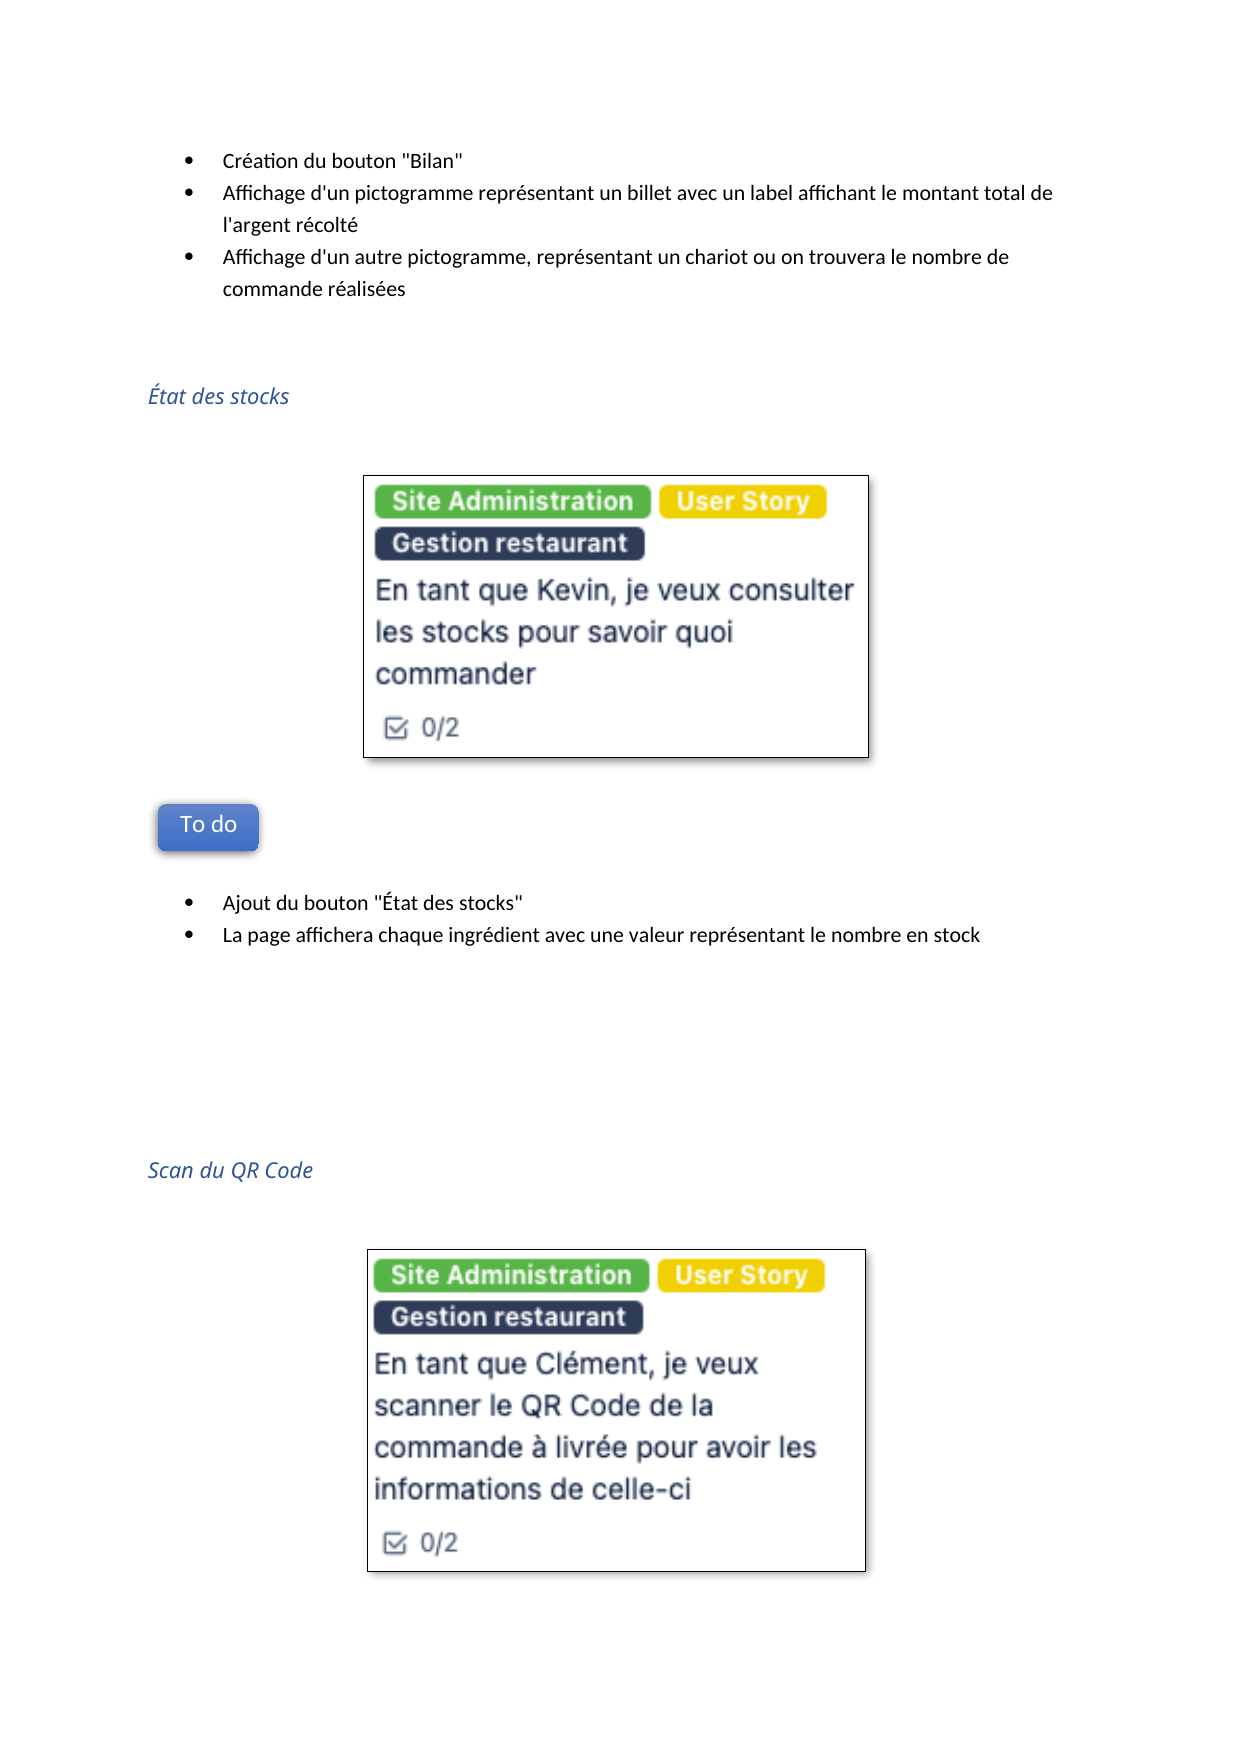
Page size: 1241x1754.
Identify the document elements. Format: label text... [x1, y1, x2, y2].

subtitle État des stocks [148, 381, 1093, 411]
subtitle Scan du QR Code [148, 1155, 1093, 1185]
list Création du bouton "Bilan" [185, 148, 1093, 174]
list La page affichera chaque ingrédient avec une valeur représentant le nombre en stock [185, 921, 1093, 947]
list Affichage d'un pictogramme représentant un billet avec un label affichant le montant total de l'argent récolté [185, 179, 1093, 238]
list Affichage d'un autre pictogramme, représentant un chariot ou on trouvera le nombre de commande réalisées [185, 243, 1093, 302]
list Ajout du bouton "État des stocks" [185, 889, 1093, 916]
picture [364, 476, 868, 757]
picture [368, 1250, 865, 1571]
